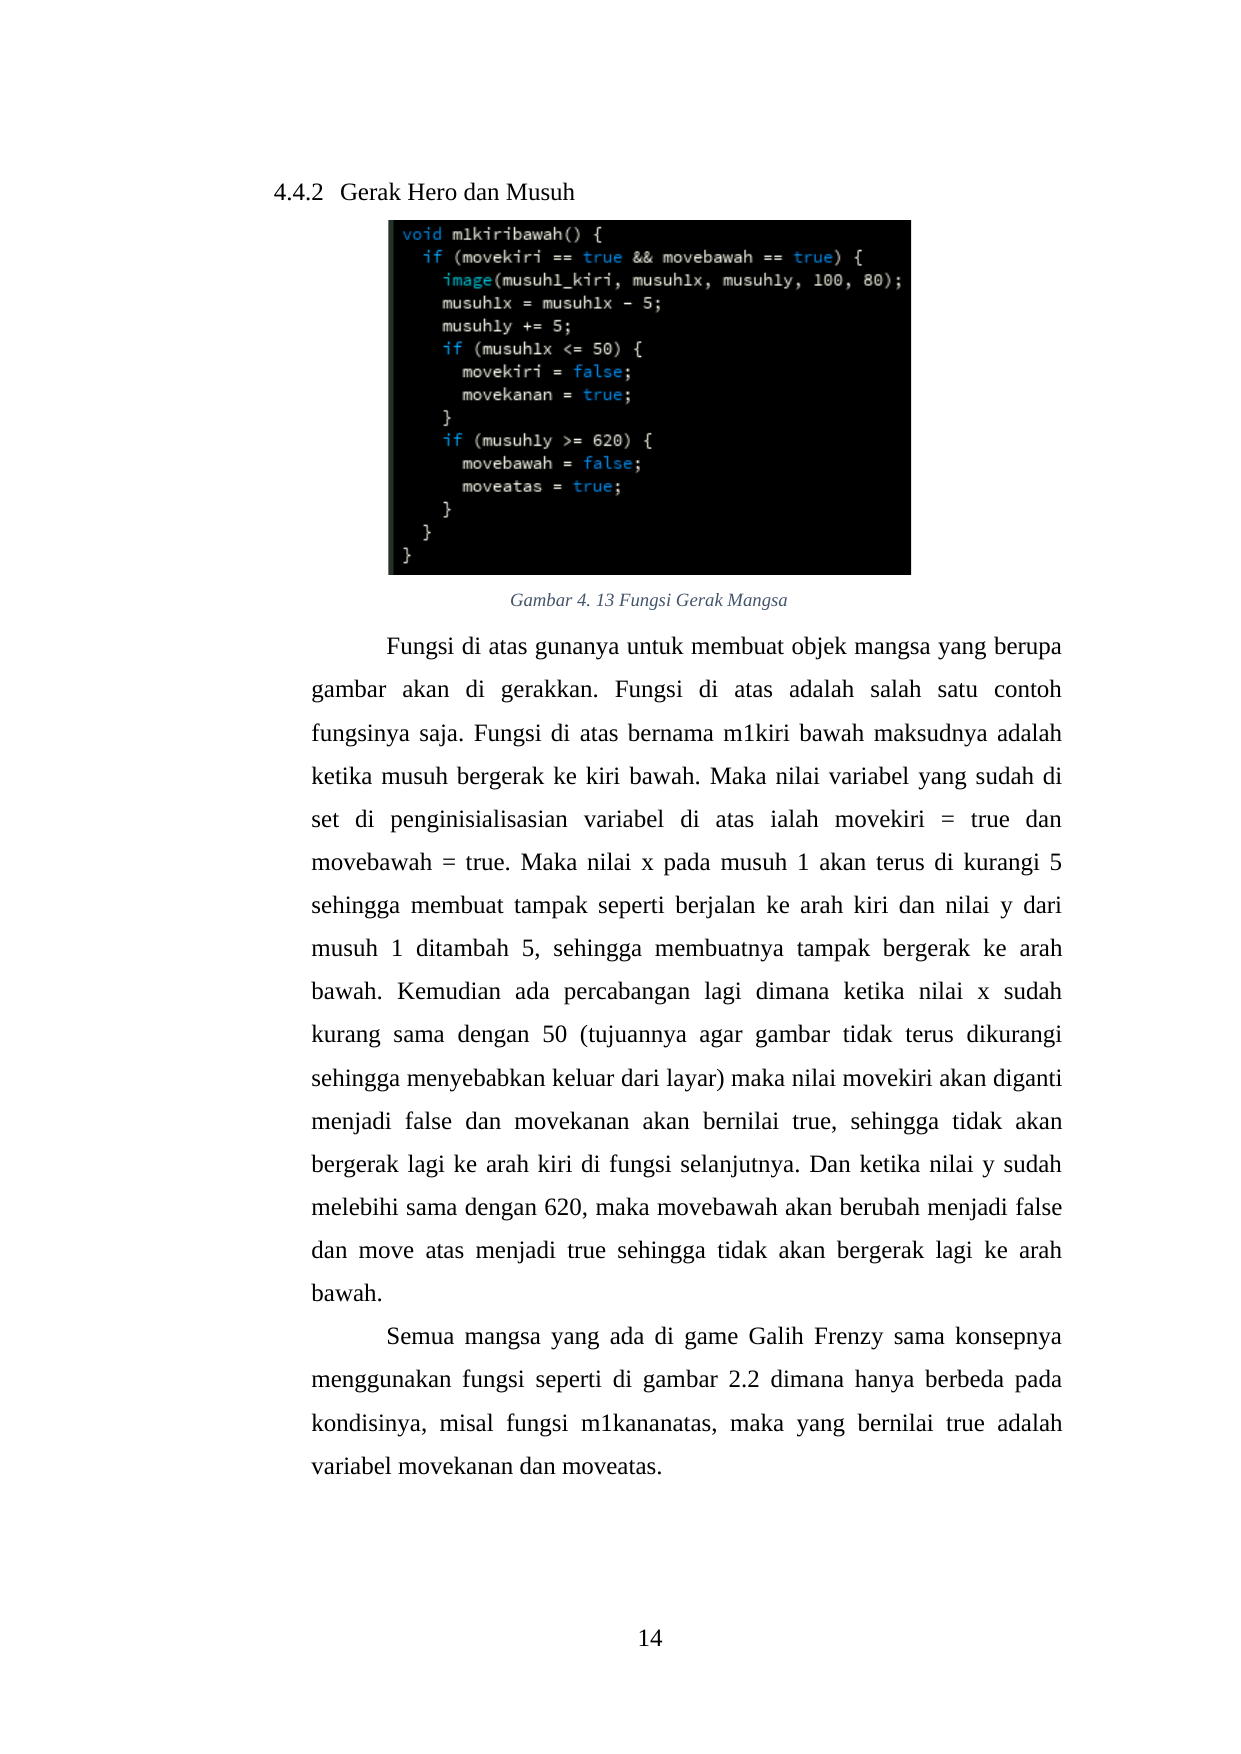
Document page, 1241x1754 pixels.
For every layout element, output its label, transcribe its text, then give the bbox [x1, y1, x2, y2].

text Semua mangsa yang ada di game Galih Frenzy sama konsepnya menggunakan fungsi seperti di gambar 2.2 dimana hanya berbeda pada kondisinya, misal fungsi m1kananatas, maka yang bernilai true adalah variabel movekanan dan moveatas. [311, 1321, 1063, 1479]
text Fungsi di atas gunanya untuk membuat objek mangsa yang berupa gambar akan di gerakkan. Fungsi di atas adalah salah satu contoh fungsinya saja. Fungsi di atas bernama m1kiri bawah maksudnya adalah ketika musuh bergerak ke kiri bawah. Maka nilai variabel yang sudah di set di penginisialisasian variabel di atas ialah movekiri = true dan movebawah = true. Maka nilai x pada musuh 1 akan terus di kurangi 5 sehingga membuat tampak seperti berjalan ke arah kiri dan nilai y dari musuh 1 ditambah 5, sehingga membuatnya tampak bergerak ke arah bawah. Kemudian ada percabangan lagi dimana ketika nilai x sudah kurang sama dengan 50 (tujuannya agar gambar tidak terus dikurangi sehingga menyebabkan keluar dari layar) maka nilai movekiri akan diganti menjadi false dan movekanan akan bernilai true, sehingga tidak akan bergerak lagi ke arah kiri di fungsi selanjutnya. Dan ketika nilai y sudah melebihi sama dengan 620, maka movebawah akan berubah menjadi false dan move atas menjadi true sehingga tidak akan bergerak lagi ke arah bawah. [311, 631, 1063, 1307]
text Gambar 4. 13 Fungsi Gerak Mangsa [236, 589, 1063, 611]
picture [388, 220, 912, 575]
subtitle Gerak Hero dan Musuh [274, 177, 1063, 206]
